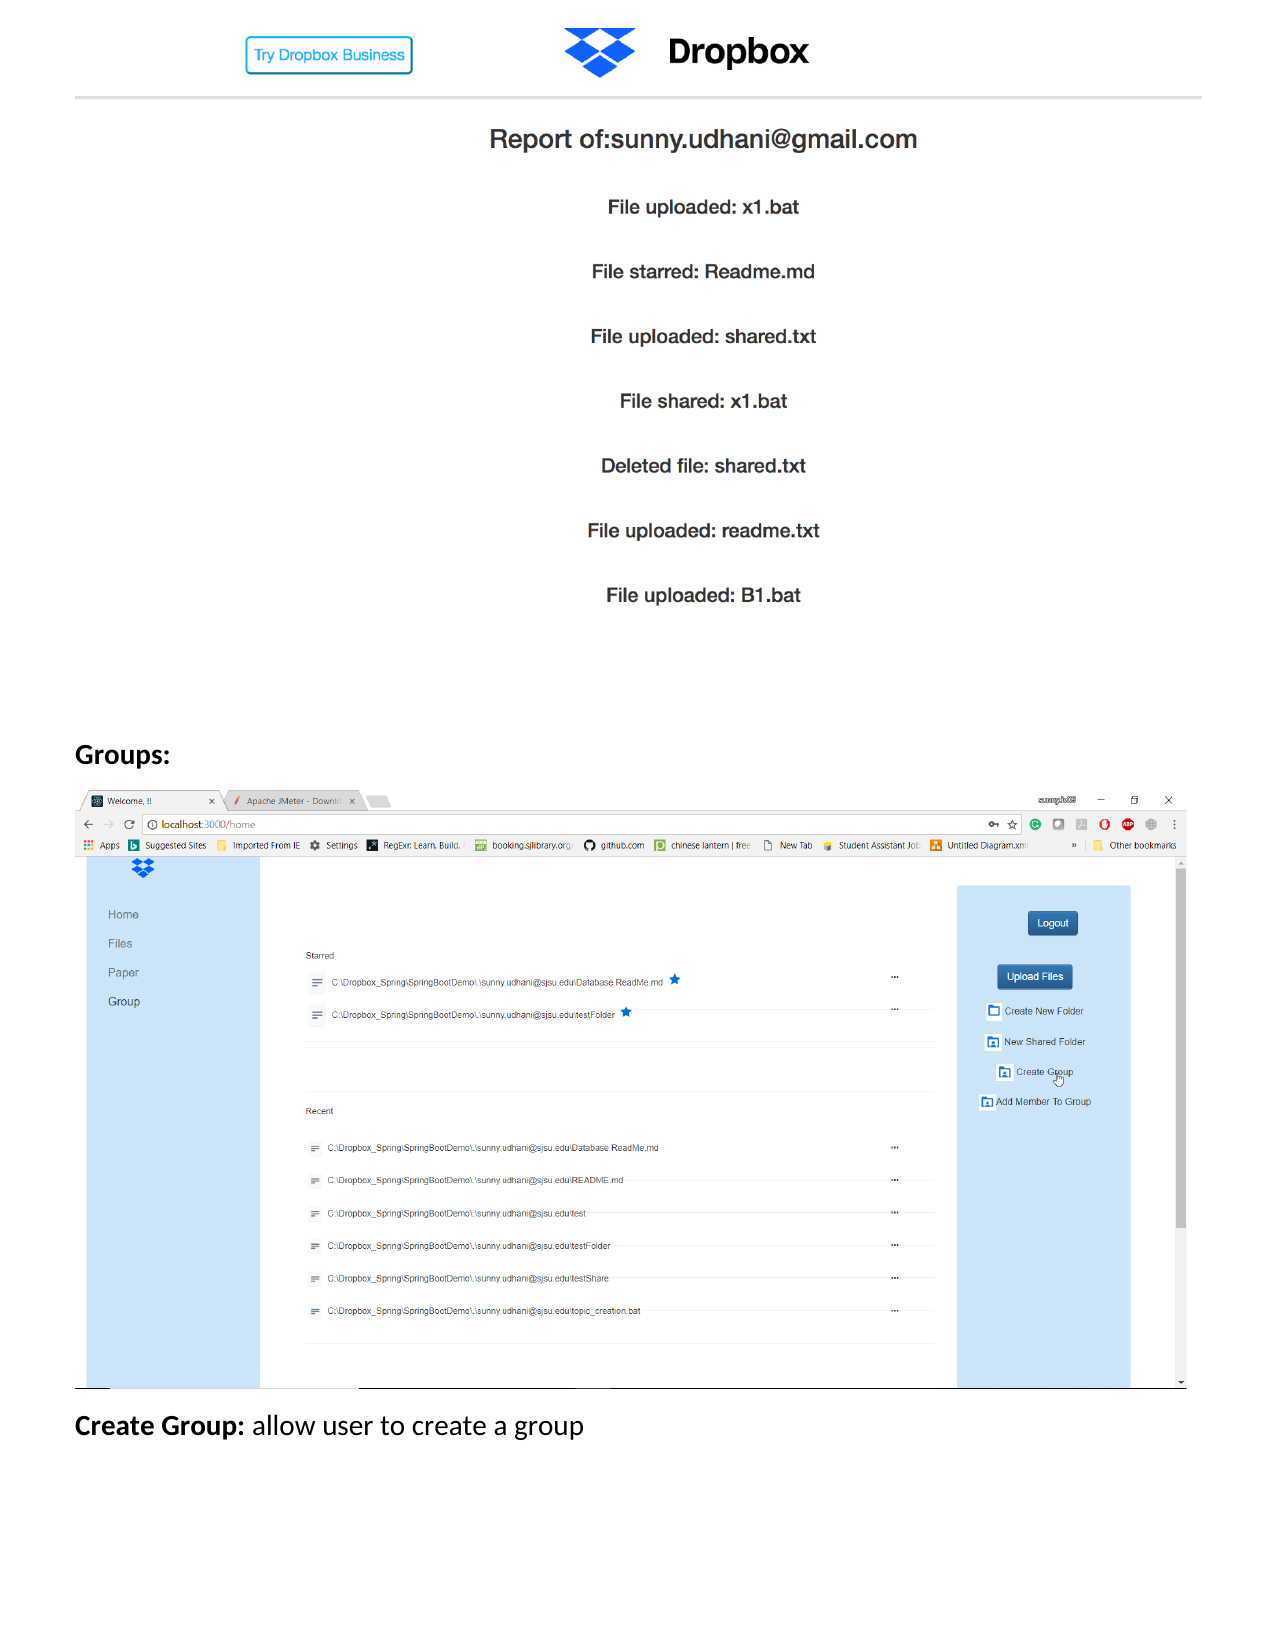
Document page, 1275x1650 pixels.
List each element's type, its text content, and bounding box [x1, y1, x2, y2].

picture [75, 790, 1187, 1389]
text Create Group: allow user to create a group [75, 1407, 1125, 1442]
picture [75, 28, 1203, 719]
text Groups: [75, 736, 1125, 772]
